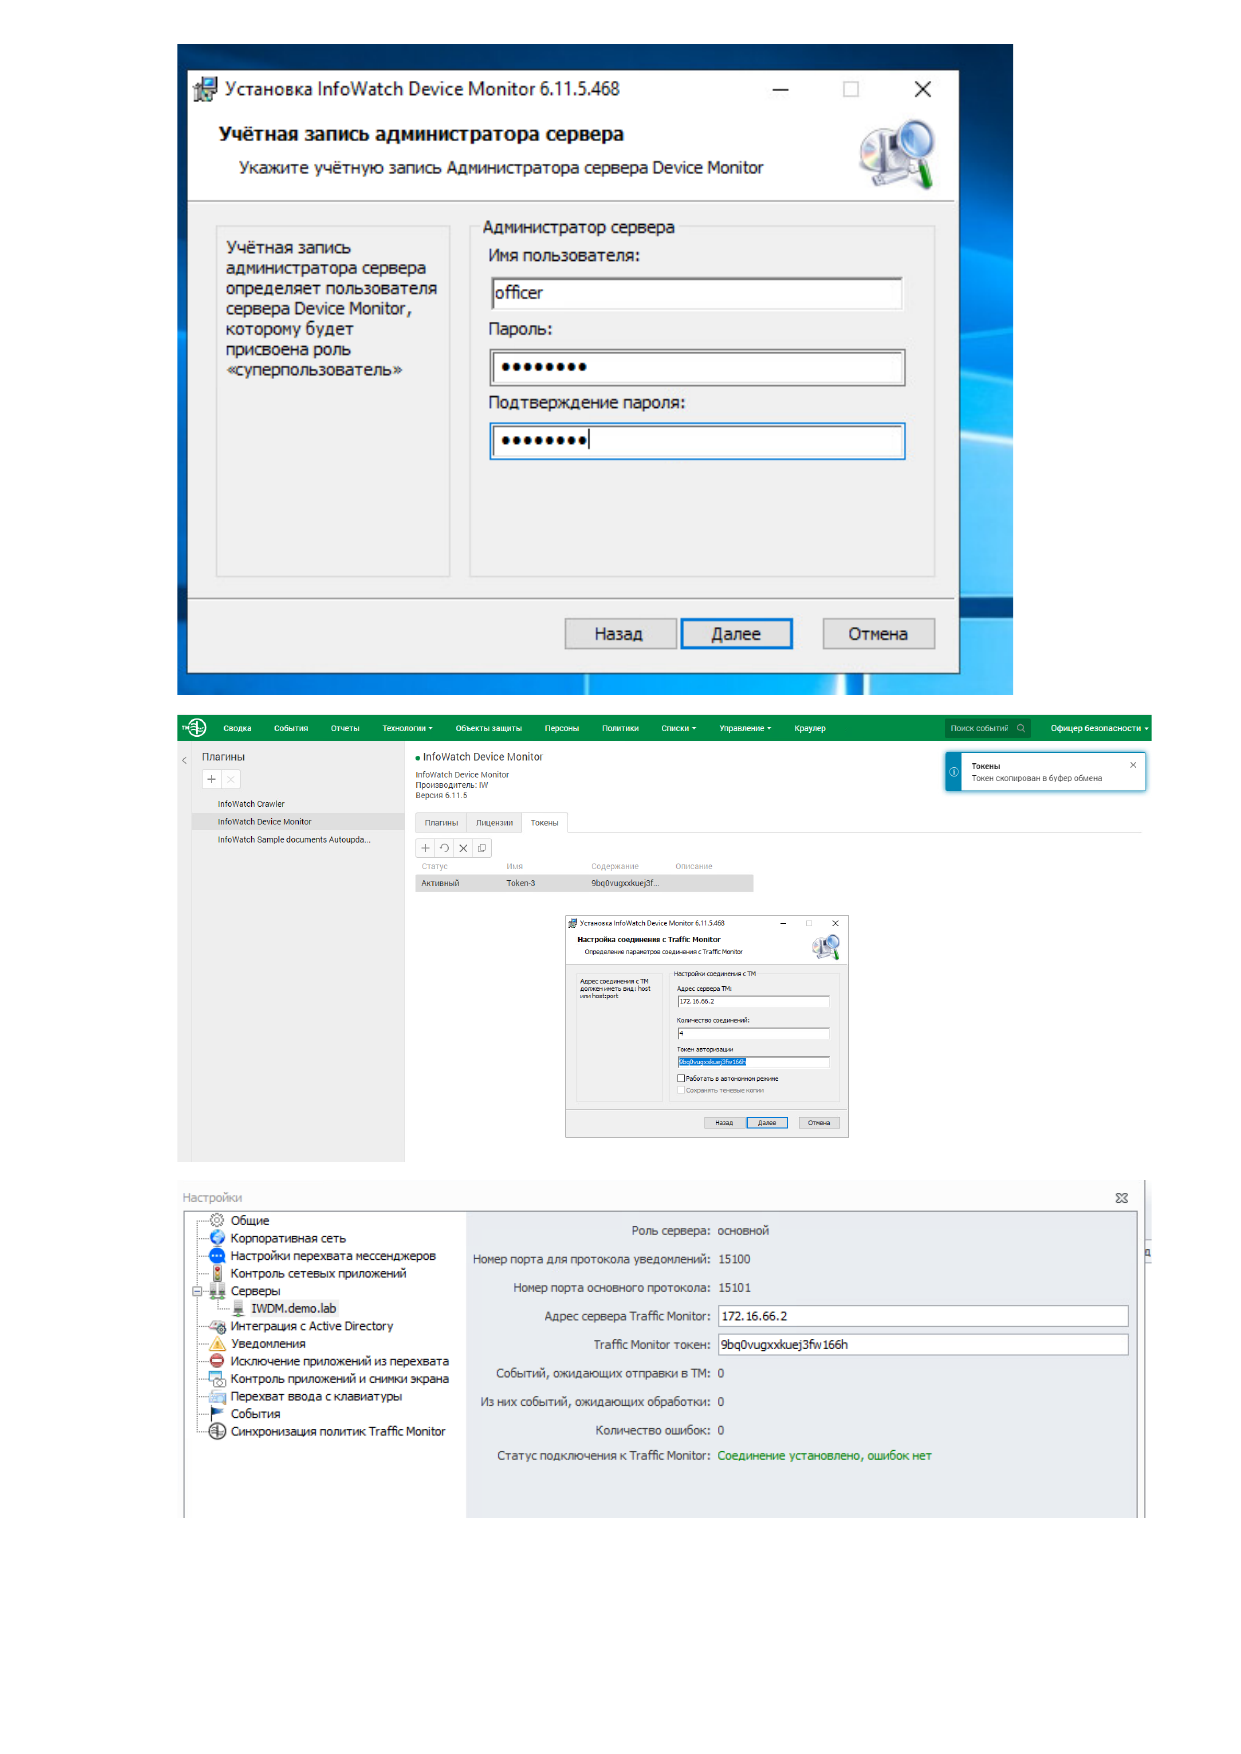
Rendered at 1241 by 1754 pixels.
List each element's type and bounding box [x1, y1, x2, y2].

picture [177, 713, 1152, 1162]
picture [177, 44, 1014, 695]
picture [177, 1180, 1152, 1518]
